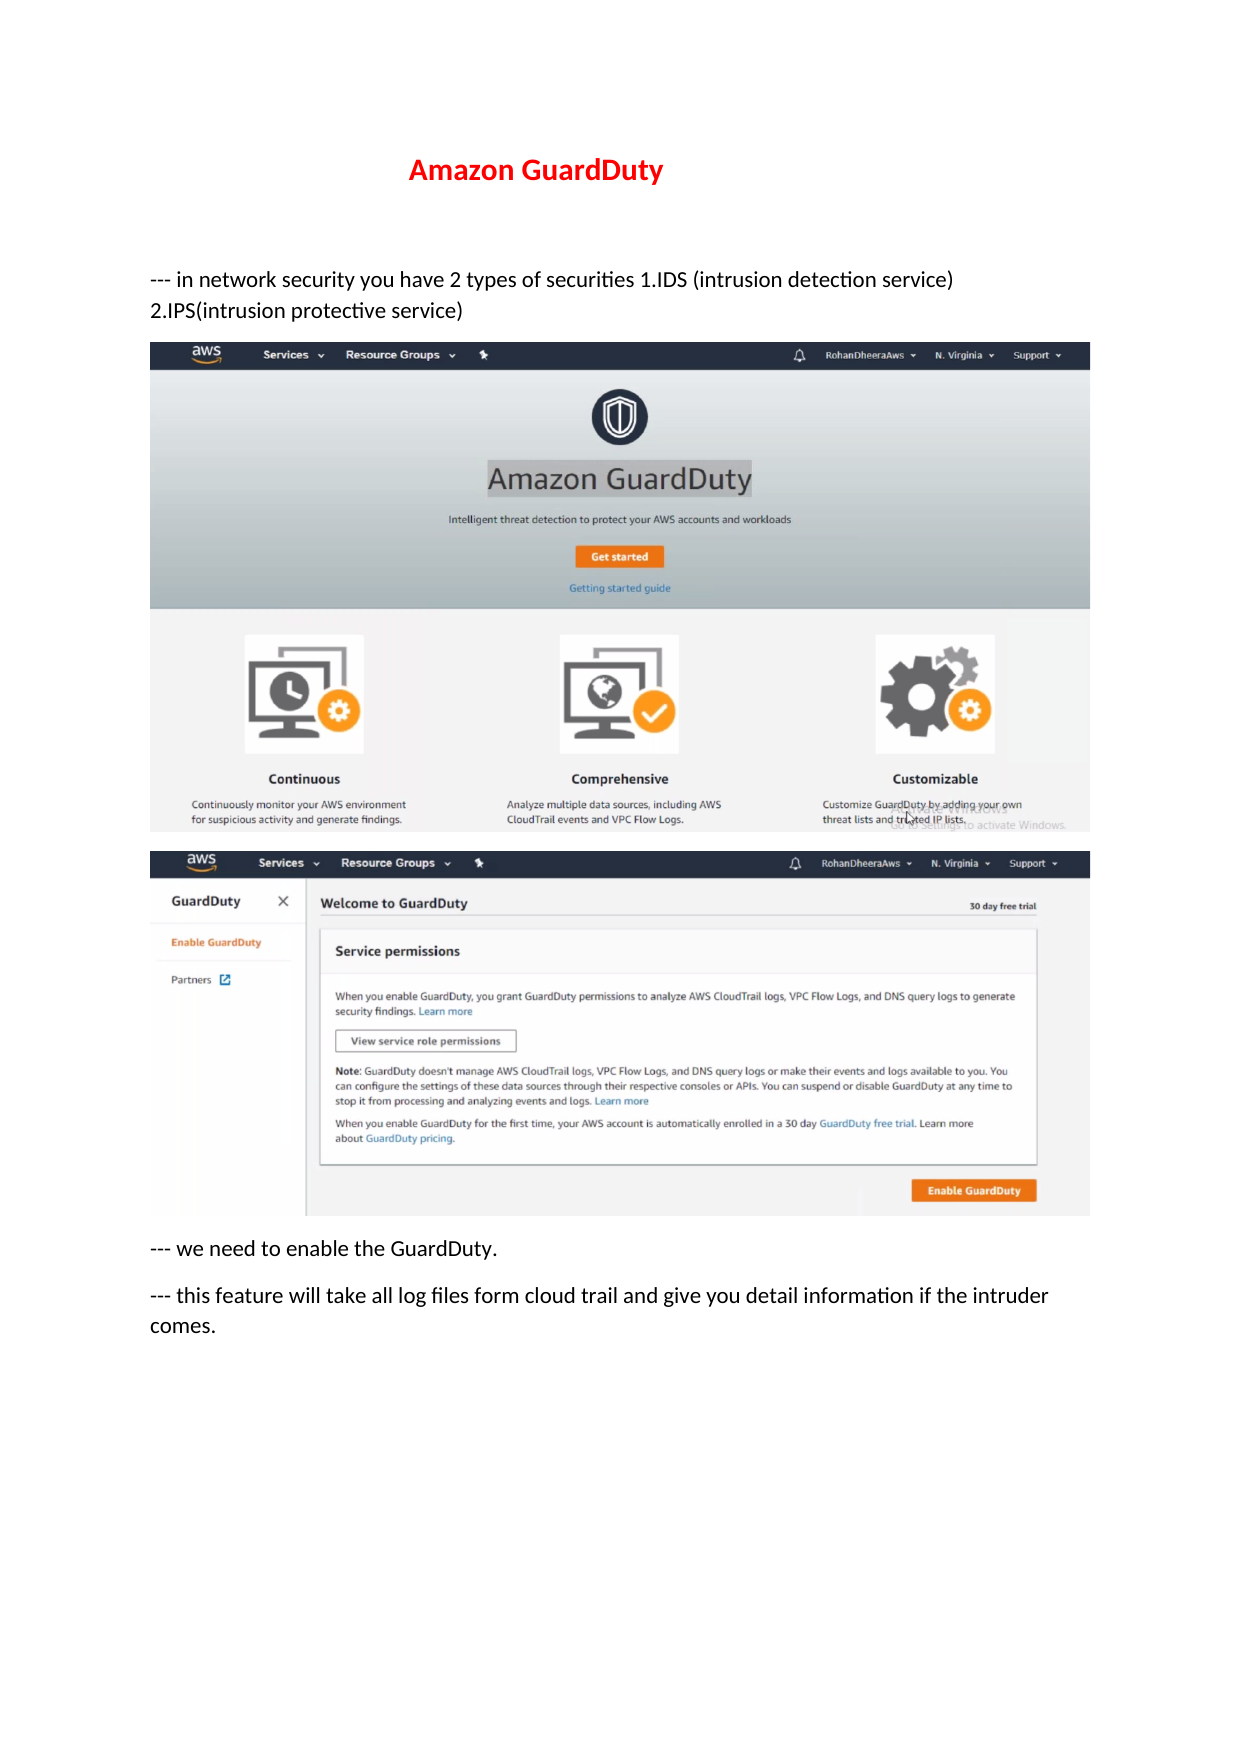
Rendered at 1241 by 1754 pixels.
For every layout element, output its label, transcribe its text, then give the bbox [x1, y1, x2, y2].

text --- this feature will take all log files form cloud trail and give you detail information if the intruder comes. [150, 1281, 1090, 1339]
picture [150, 851, 1091, 1216]
picture [150, 342, 1091, 832]
text --- we need to enable the GuardDuty. [150, 1234, 1090, 1262]
text --- in network security you have 2 types of securities 1.IDS (intrusion detection service) 2.IPS(intrusion protective service) [150, 266, 1090, 324]
text Amazon GuardDuty [150, 150, 1090, 188]
